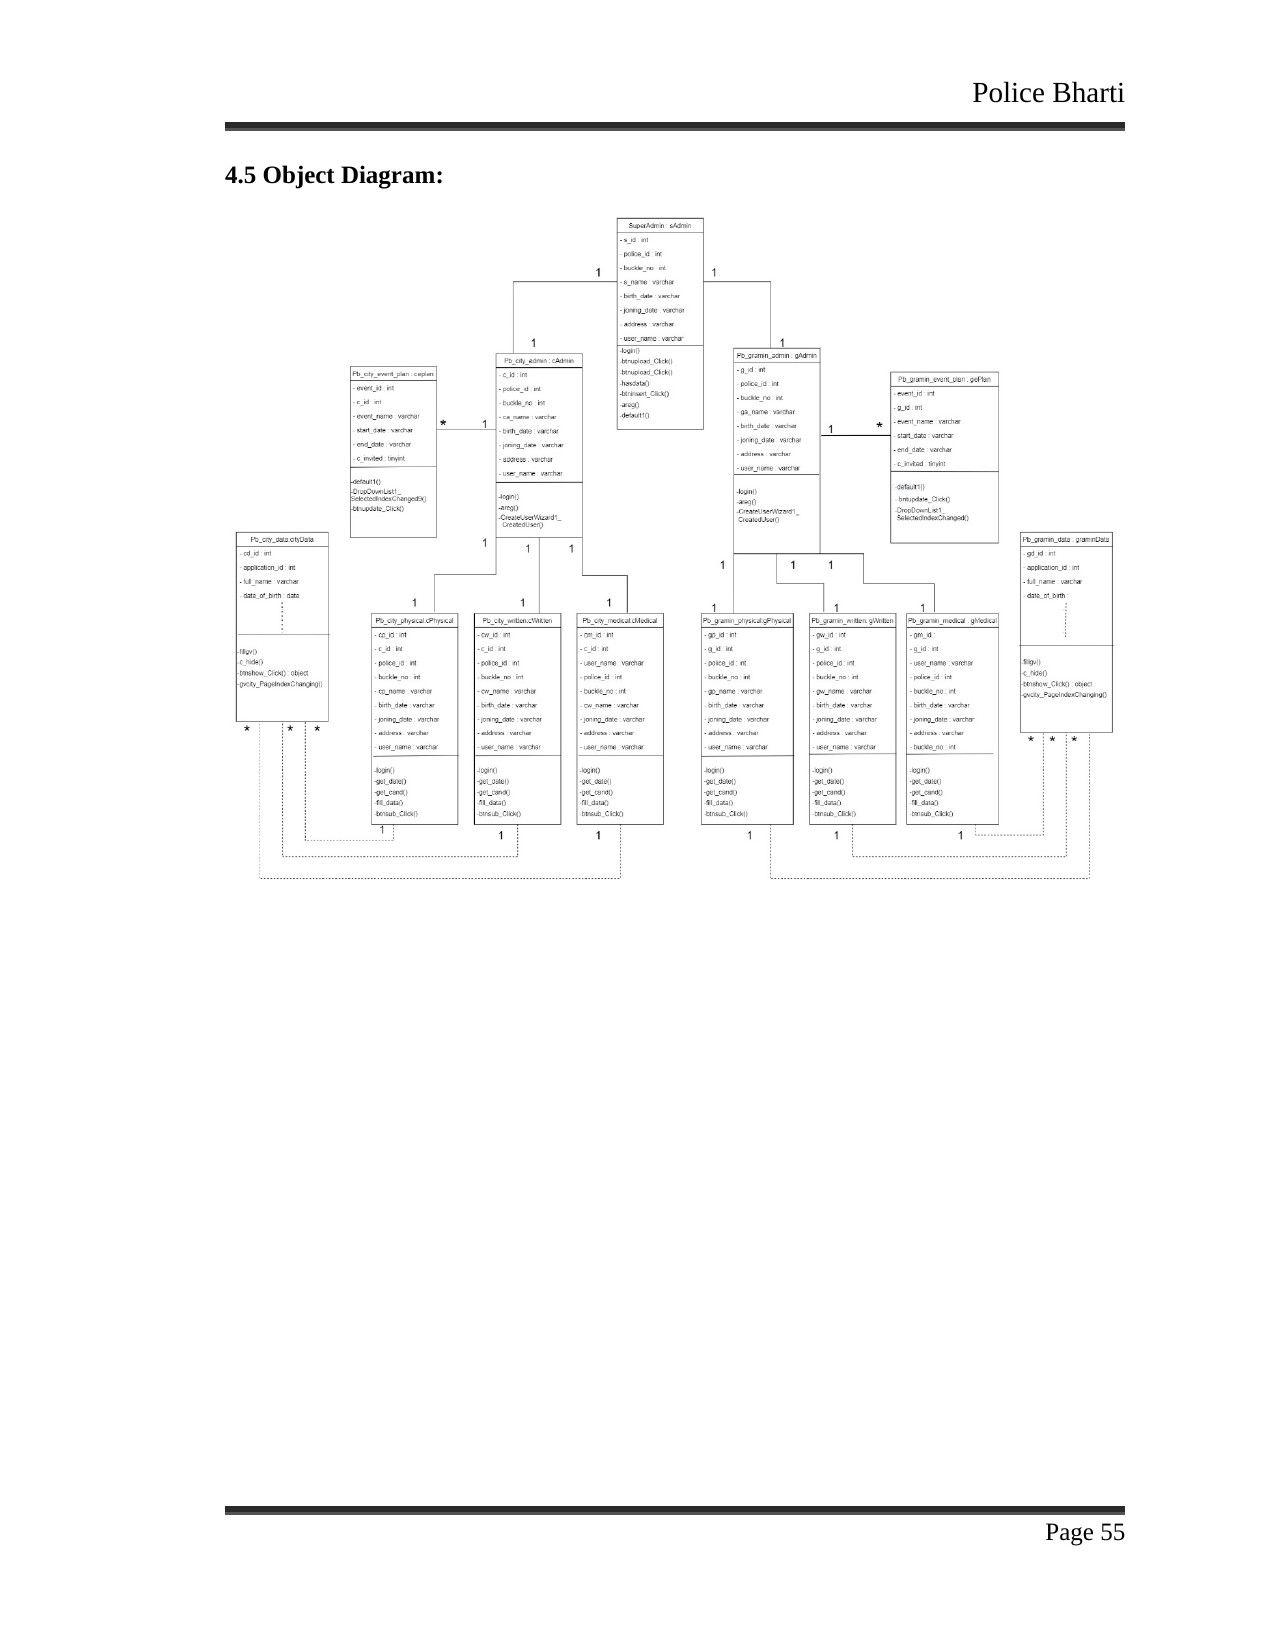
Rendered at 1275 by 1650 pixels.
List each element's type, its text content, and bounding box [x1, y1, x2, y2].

text 4.5 Object Diagram: [225, 160, 1125, 189]
picture [225, 207, 1125, 890]
